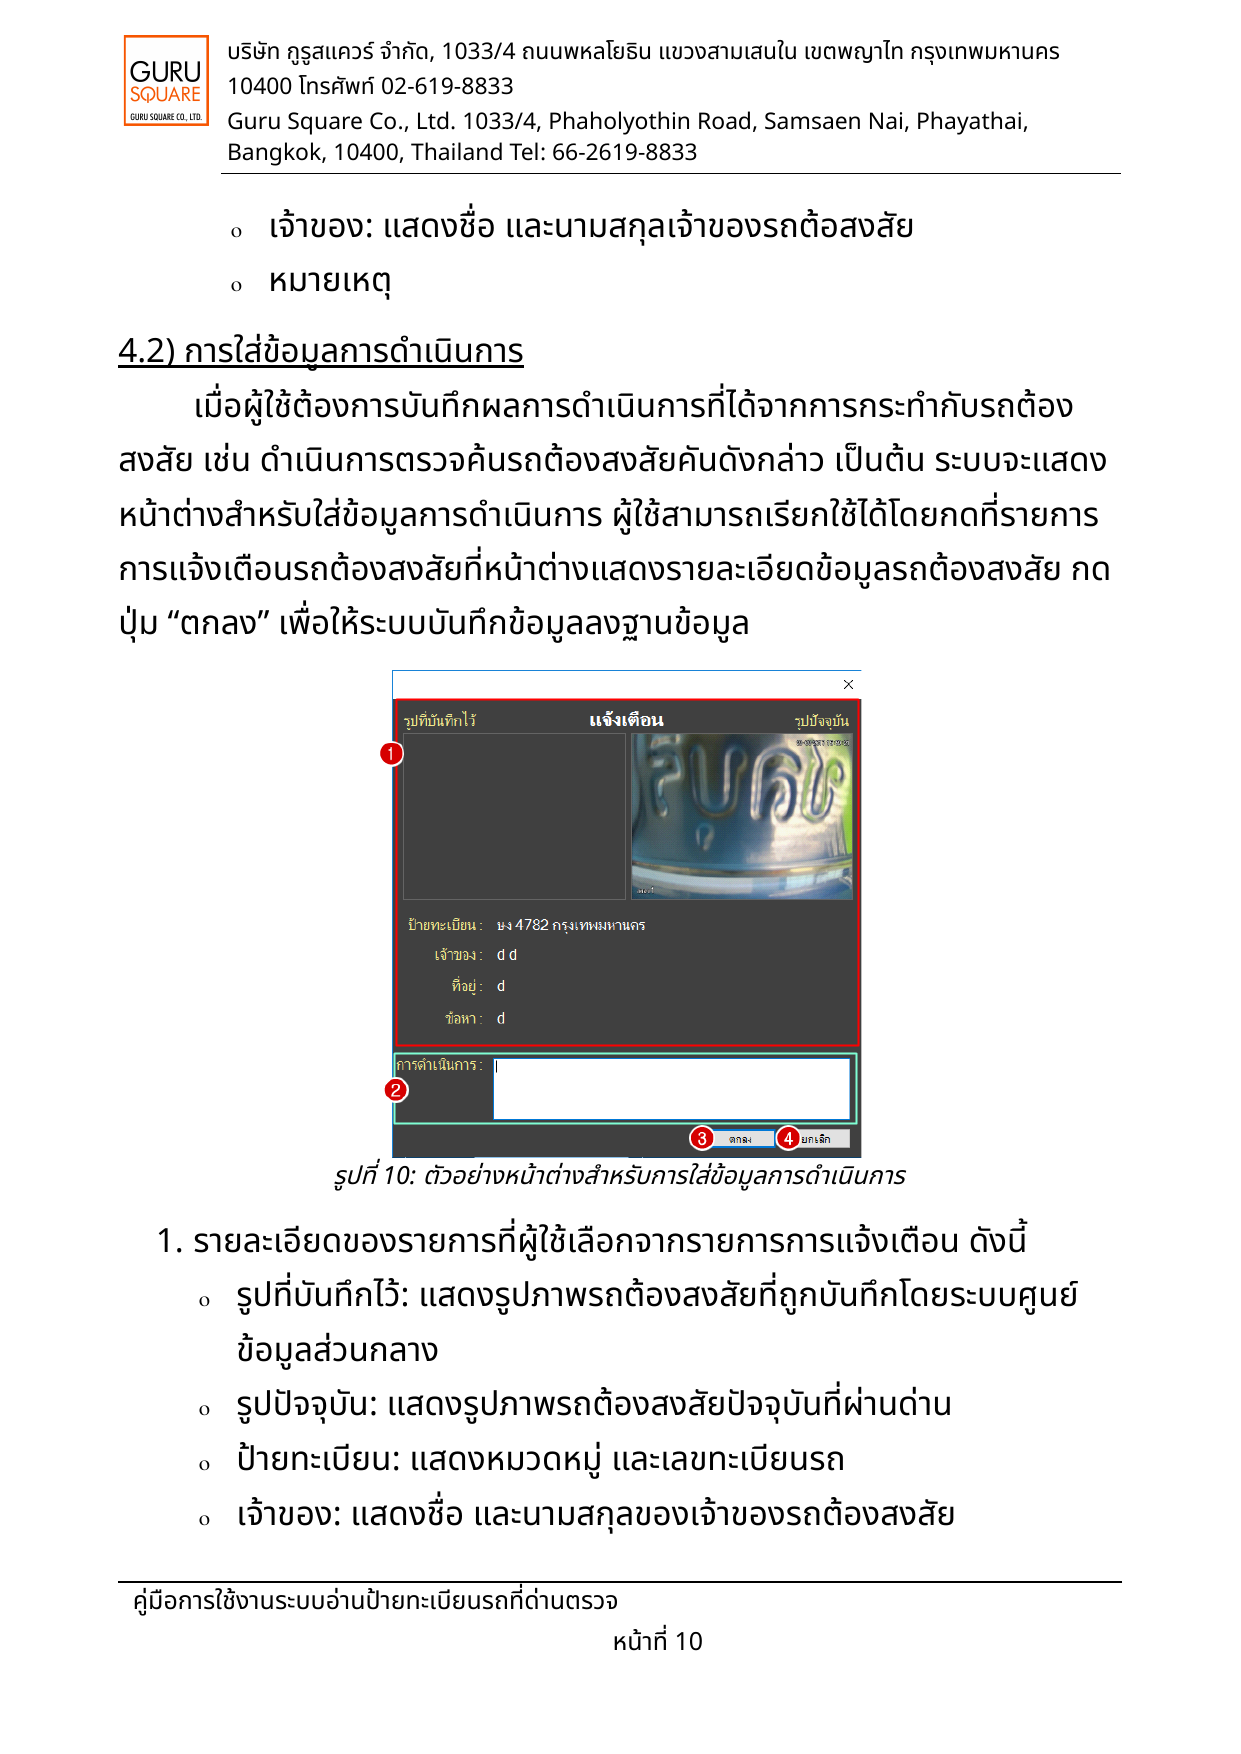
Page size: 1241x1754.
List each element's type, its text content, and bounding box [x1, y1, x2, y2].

list รูปที่บันทึกไว้: แสดงรูปภาพรถต้องสงสัยที่ถูกบันทึกโดยระบบศูนย์ข้อมูลส่วนกลาง [199, 1271, 1122, 1376]
text รูปที่ 10: ตัวอย่างหน้าต่างสำหรับการใส่ข้อมูลการดำเนินการ [118, 1158, 1122, 1196]
list ป้ายทะเบียน: แสดงหมวดหมู่ และเลขทะเบียนรถ [199, 1435, 1122, 1485]
picture [123, 35, 209, 126]
picture [378, 670, 862, 1158]
list หมายเหตุ [231, 256, 1122, 307]
list รูปปัจจุบัน: แสดงรูปภาพรถต้องสงสัยปัจจุบันที่ผ่านด่าน [199, 1380, 1122, 1431]
subtitle 4.2) การใส่ข้อมูลการดำเนินการ [118, 327, 1122, 378]
list เจ้าของ: แสดงชื่อ และนามสกุลของเจ้าของรถต้องสงสัย [199, 1489, 1122, 1540]
text เมื่อผู้ใช้ต้องการบันทึกผลการดำเนินการที่ได้จากการกระทำกับรถต้องสงสัย เช่น ดำเนินการตรวจค้นรถต้องสงสัยคันดังกล่าว เป็นต้น ระบบจะแสดงหน้าต่างสำหรับใส่ข้อมูลการดำเนินการ ผู้ใช้สามารถเรียกใช้ได้โดยกดที่รายการการแจ้งเตือนรถต้องสงสัยที่หน้าต่างแสดงรายละเอียดข้อมูลรถต้องสงสัย กดปุ่ม “ตกลง” เพื่อให้ระบบบันทึกข้อมูลลงฐานข้อมูล [118, 382, 1122, 650]
list รายละเอียดของรายการที่ผู้ใช้เลือกจากรายการการแจ้งเตือน ดังนี้ [156, 1217, 1122, 1267]
list เจ้าของ: แสดงชื่อ และนามสกุลเจ้าของรถต้อสงสัย [231, 202, 1122, 252]
